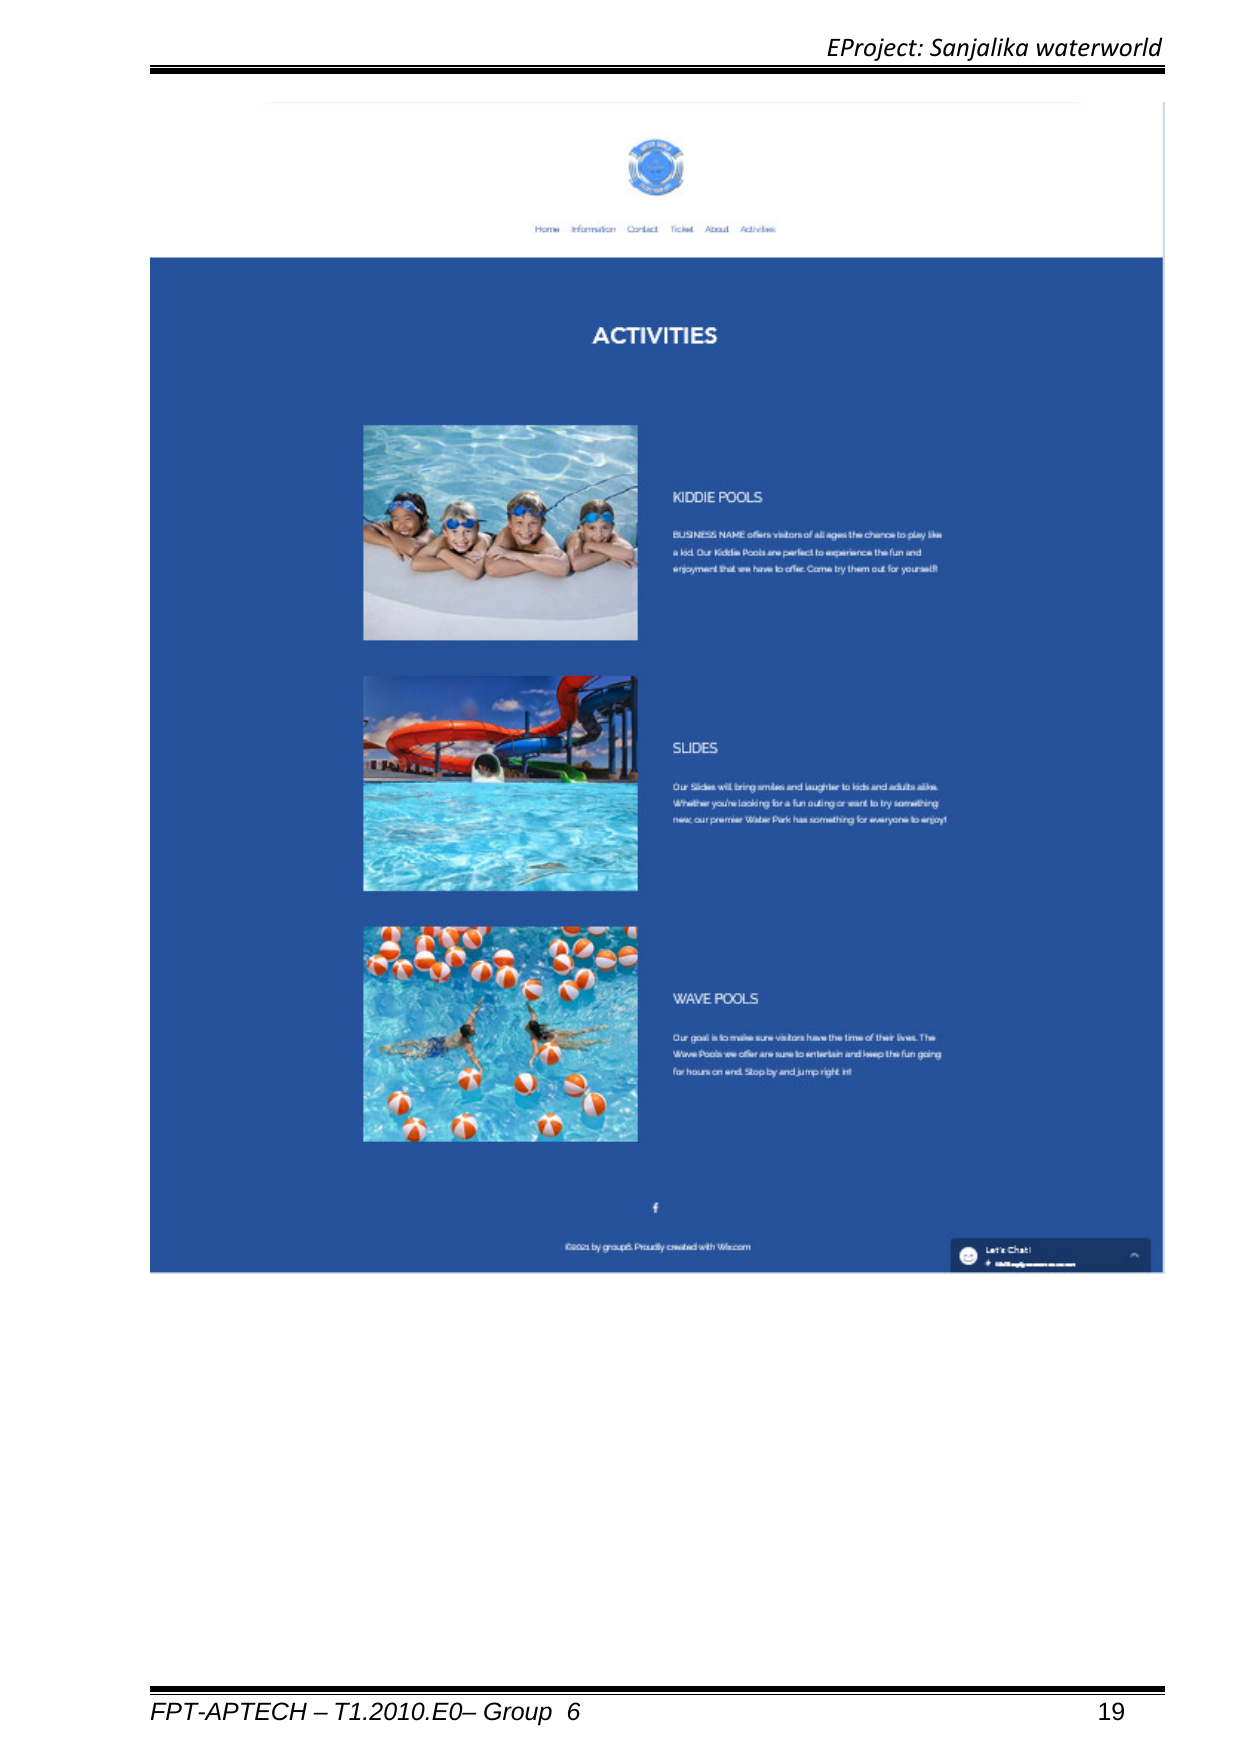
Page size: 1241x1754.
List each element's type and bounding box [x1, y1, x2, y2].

picture [150, 102, 1166, 1274]
